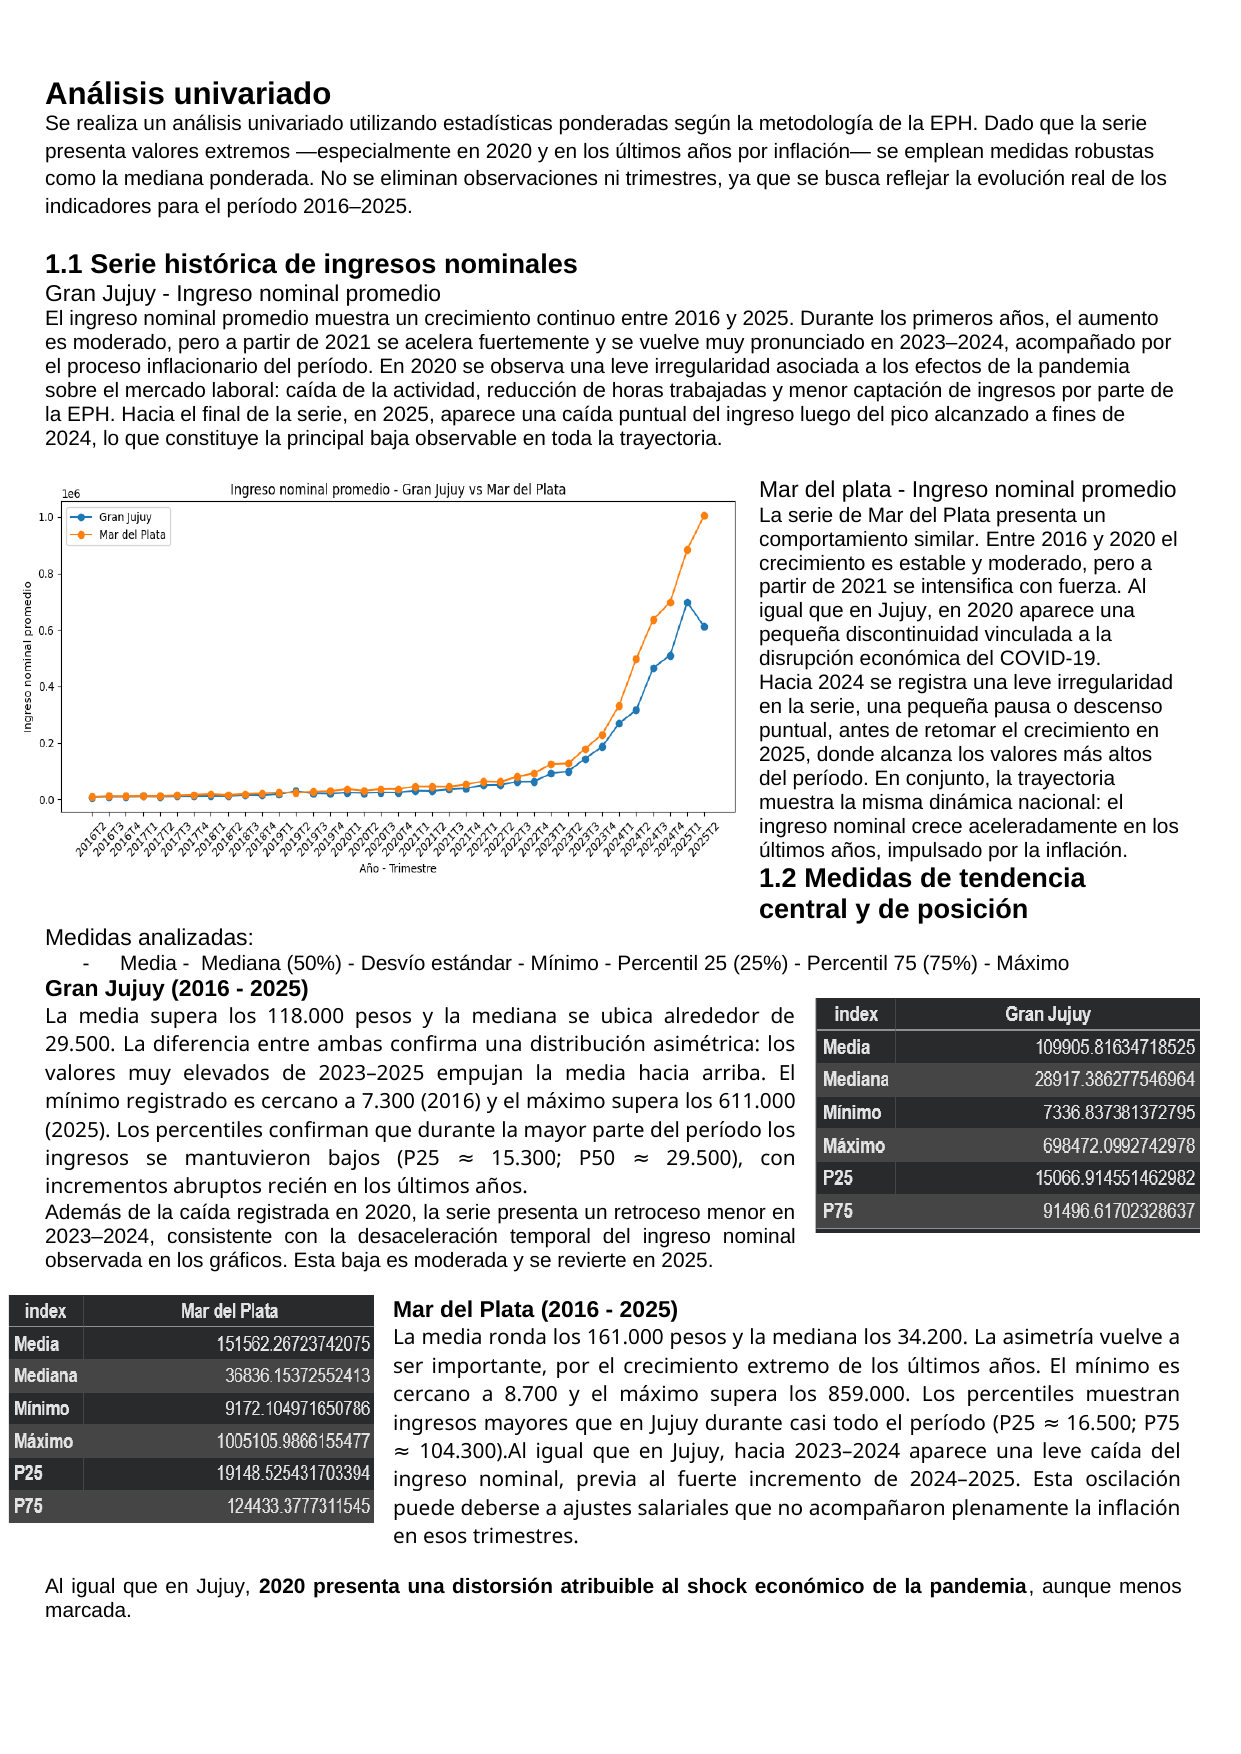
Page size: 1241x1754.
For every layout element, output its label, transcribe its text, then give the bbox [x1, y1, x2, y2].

text Al igual que en Jujuy, 2020 presenta una distorsión atribuible al shock económico de la pandemia, aunque menos marcada. [45, 1574, 1182, 1622]
text La serie de Mar del Plata presenta un comportamiento similar. Entre 2016 y 2020 el crecimiento es estable y moderado, pero a partir de 2021 se intensifica con fuerza. Al igual que en Jujuy, en 2020 aparece una pequeña discontinuidad vinculada a la disrupción económica del COVID-19. [741, 502, 1182, 670]
text Se realiza un análisis univariado utilizando estadísticas ponderadas según la metodología de la EPH. Dado que la serie presenta valores extremos —especialmente en 2020 y en los últimos años por inflación— se emplean medidas robustas como la mediana ponderada. No se eliminan observaciones ni trimestres, ya que se busca reflejar la evolución real de los indicadores para el período 2016–2025. [45, 111, 1182, 217]
text Mar del plata - Ingreso nominal promedio [741, 476, 1182, 502]
text Además de la caída registrada en 2020, la serie presenta un retroceso menor en 2023–2024, consistente con la desaceleración temporal del ingreso nominal observada en los gráficos. Esta baja es moderada y se revierte en 2025. [45, 1200, 1182, 1272]
text La media supera los 118.000 pesos y la mediana se ubica alrededor de 29.500. La diferencia entre ambas confirma una distribución asimétrica: los valores muy elevados de 2023–2025 empujan la media hacia arriba. El mínimo registrado es cercano a 7.300 (2016) y el máximo supera los 611.000 (2025). Los percentiles confirman que durante la mayor parte del período los ingresos se mantuvieron bajos (P25 ≈ 15.300; P50 ≈ 29.500), con incrementos abruptos recién en los últimos años. [45, 1001, 815, 1200]
text Gran Jujuy - Ingreso nominal promedio [45, 280, 1182, 306]
text Medidas analizadas: [45, 924, 1182, 951]
text La media ronda los 161.000 pesos y la mediana los 34.200. La asimetría vuelve a ser importante, por el crecimiento extremo de los últimos años. El mínimo es cercano a 8.700 y el máximo supera los 859.000. Los percentiles muestran ingresos mayores que en Jujuy durante casi todo el período (P25 ≈ 16.500; P75 ≈ 104.300).Al igual que en Jujuy, hacia 2023–2024 aparece una leve caída del ingreso nominal, previa al fuerte incremento de 2024–2025. Esta oscilación puede deberse a ajustes salariales que no acompañaron plenamente la inflación en esos trimestres. [45, 1322, 1182, 1550]
text Mar del Plata (2016 - 2025) [374, 1296, 1182, 1322]
list Media - Mediana (50%) - Desvío estándar - Mínimo - Percentil 25 (25%) - Percentil 75 (75%) - Máximo [82, 951, 1182, 975]
picture [815, 998, 1200, 1233]
picture [16, 474, 741, 883]
text Hacia 2024 se registra una leve irregularidad en la serie, una pequeña pausa o descenso puntual, antes de retomar el crecimiento en 2025, donde alcanza los valores más altos del período. En conjunto, la trayectoria muestra la misma dinámica nacional: el ingreso nominal crece aceleradamente en los últimos años, impulsado por la inflación. [741, 670, 1182, 862]
subtitle Análisis univariado [45, 75, 1182, 111]
text 1.1 Serie histórica de ingresos nominales [45, 248, 1182, 280]
text 1.2 Medidas de tendencia central y de posición [45, 862, 1182, 924]
text El ingreso nominal promedio muestra un crecimiento continuo entre 2016 y 2025. Durante los primeros años, el aumento es moderado, pero a partir de 2021 se acelera fuertemente y se vuelve muy pronunciado en 2023–2024, acompañado por el proceso inflacionario del período. En 2020 se observa una leve irregularidad asociada a los efectos de la pandemia sobre el mercado laboral: caída de la actividad, reducción de horas trabajadas y menor captación de ingresos por parte de la EPH. Hacia el final de la serie, en 2025, aparece una caída puntual del ingreso luego del pico alcanzado a fines de 2024, lo que constituye la principal baja observable en toda la trayectoria. [45, 306, 1182, 450]
picture [8, 1295, 374, 1523]
text Gran Jujuy (2016 - 2025) [45, 975, 1182, 1001]
